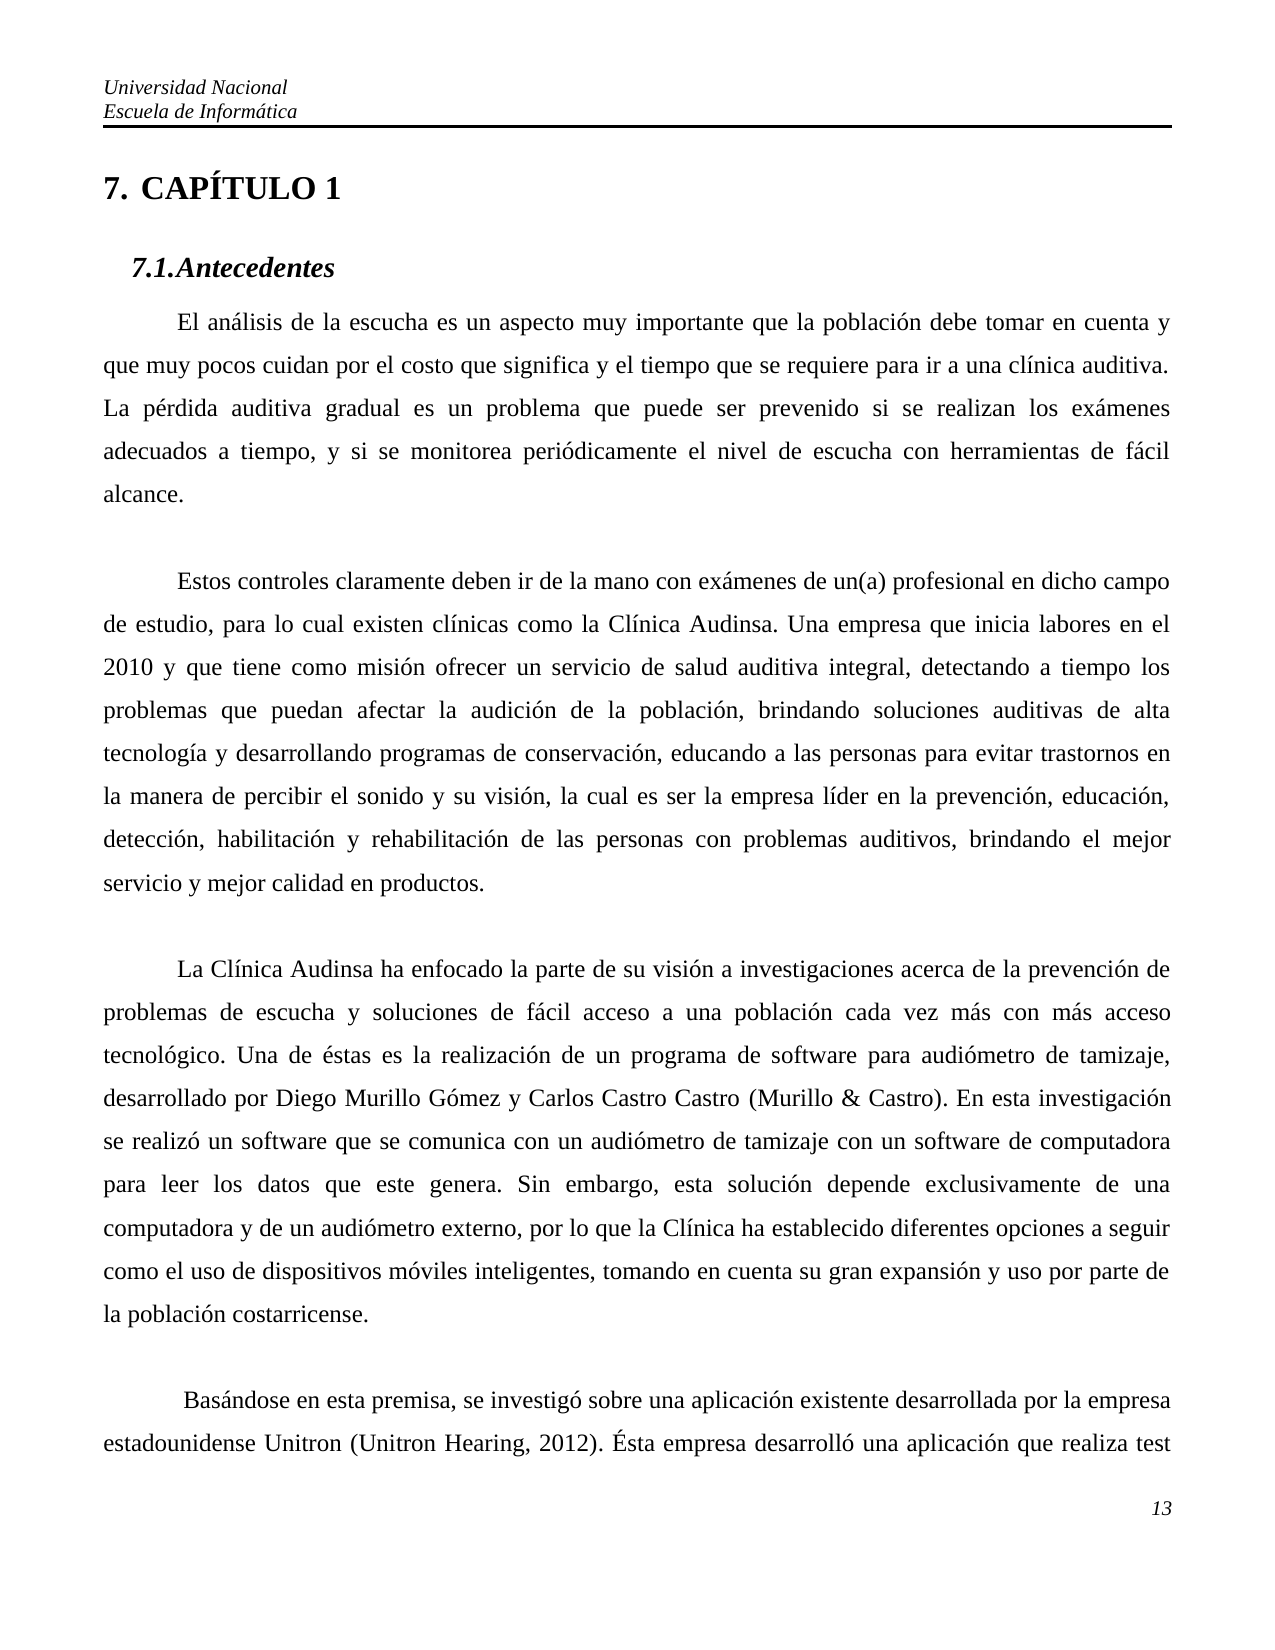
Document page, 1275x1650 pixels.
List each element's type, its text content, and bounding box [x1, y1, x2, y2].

text El análisis de la escucha es un aspecto muy importante que la población debe tomar en cuenta y que muy pocos cuidan por el costo que significa y el tiempo que se requiere para ir a una clínica auditiva. La pérdida auditiva gradual es un problema que puede ser prevenido si se realizan los exámenes adecuados a tiempo, y si se monitorea periódicamente el nivel de escucha con herramientas de fácil alcance. [103, 307, 1172, 508]
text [103, 1385, 1172, 1457]
text La Clínica Audinsa ha enfocado la parte de su visión a investigaciones acerca de la prevención de problemas de escucha y soluciones de fácil acceso a una población cada vez más con más acceso tecnológico. Una de éstas es la realización de un programa de software para audiómetro de tamizaje, desarrollado por Diego Murillo Gómez y Carlos Castro Castro . En esta investigación se realizó un software que se comunica con un audiómetro de tamizaje con un software de computadora para leer los datos que este genera. Sin embargo, esta solución depende exclusivamente de una computadora y de un audiómetro externo, por lo que la Clínica ha establecido diferentes opciones a seguir como el uso de dispositivos móviles inteligentes, tomando en cuenta su gran expansión y uso por parte de la población costarricense. [103, 954, 1172, 1328]
text Estos controles claramente deben ir de la mano con exámenes de un(a) profesional en dicho campo de estudio, para lo cual existen clínicas como la Clínica Audinsa. Una empresa que inicia labores en el 2010 y que tiene como misión ofrecer un servicio de salud auditiva integral, detectando a tiempo los problemas que puedan afectar la audición de la población, brindando soluciones auditivas de alta tecnología y desarrollando programas de conservación, educando a las personas para evitar trastornos en la manera de percibir el sonido y su visión, la cual es ser la empresa líder en la prevención, educación, detección, habilitación y rehabilitación de las personas con problemas auditivos, brindando el mejor servicio y mejor calidad en productos. [103, 566, 1172, 896]
text Antecedentes [131, 251, 1172, 284]
text CAPÍTULO 1 [103, 168, 1172, 206]
